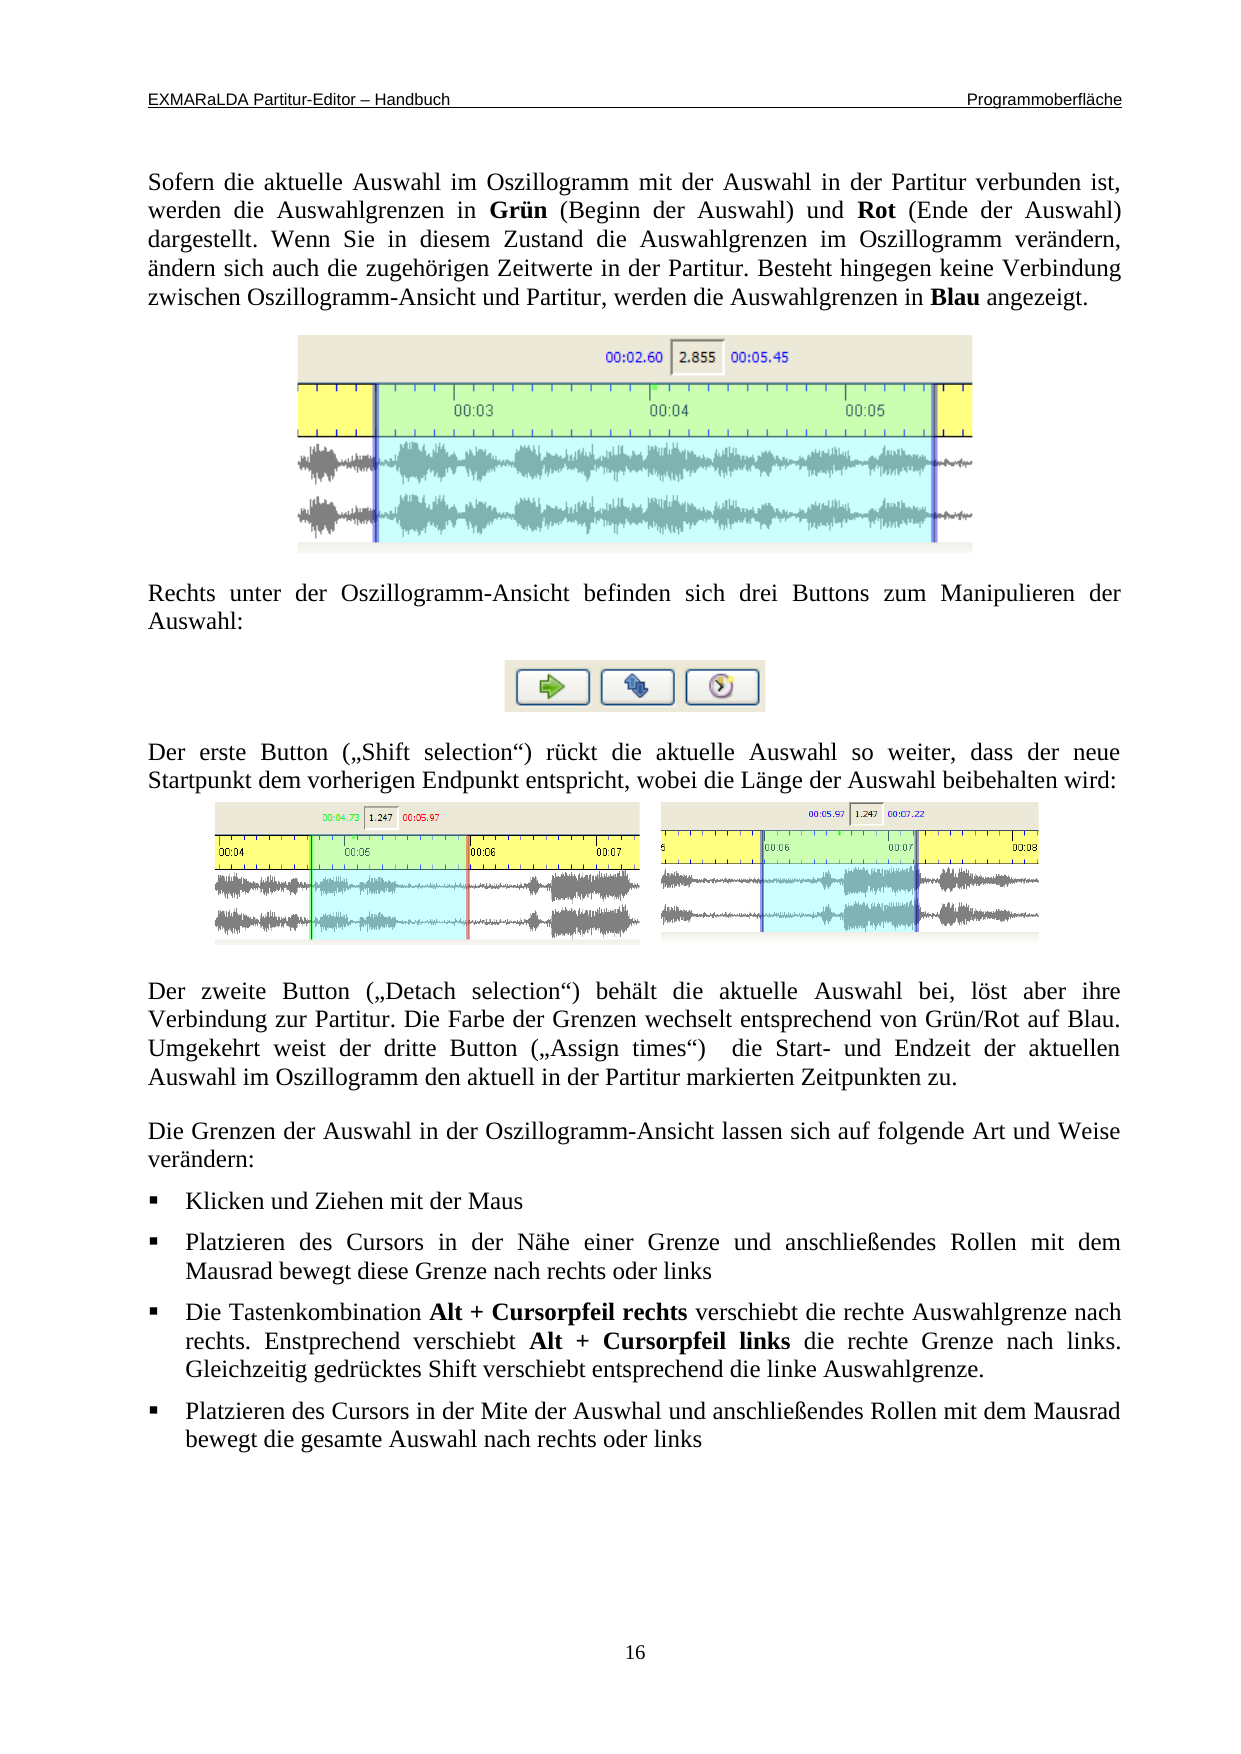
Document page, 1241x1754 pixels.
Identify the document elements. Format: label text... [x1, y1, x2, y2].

text Rechts unter der Oszillogramm-Ansicht befinden sich drei Buttons zum Manipulieren der Auswahl: [148, 578, 1122, 635]
text Der erste Button („Shift selection“) rückt die aktuelle Auswahl so weiter, dass der neue Startpunkt dem vorherigen Endpunkt entspricht, wobei die Länge der Auswahl beibehalten wird: [148, 737, 1122, 794]
picture [504, 660, 766, 712]
picture [214, 802, 640, 945]
list Klicken und Ziehen mit der Maus [148, 1186, 1122, 1214]
picture [660, 802, 1039, 944]
list Platzieren des Cursors in der Nähe einer Grenze und anschließendes Rollen mit dem Mausrad bewegt diese Grenze nach rechts oder links [148, 1227, 1122, 1284]
picture [297, 335, 973, 553]
text Sofern die aktuelle Auswahl im Oszillogramm mit der Auswahl in der Partitur verbunden ist, werden die Auswahlgrenzen in Grün (Beginn der Auswahl) und Rot (Ende der Auswahl) dargestellt. Wenn Sie in diesem Zustand die Auswahlgrenzen im Oszillogramm verändern, ändern sich auch die zugehörigen Zeitwerte in der Partitur. Besteht hingegen keine Verbindung zwischen Oszillogramm-Ansicht und Partitur, werden die Auswahlgrenzen in Blau angezeigt. [148, 167, 1122, 311]
text Die Grenzen der Auswahl in der Oszillogramm-Ansicht lassen sich auf folgende Art und Weise verändern: [148, 1116, 1122, 1173]
list Die Tastenkombination Alt + Cursorpfeil rechts verschiebt die rechte Auswahlgrenze nach rechts. Enstprechend verschiebt Alt + Cursorpfeil links die rechte Grenze nach links. Gleichzeitig gedrücktes Shift verschiebt entsprechend die linke Auswahlgrenze. [148, 1297, 1122, 1383]
list Platzieren des Cursors in der Mite der Auswhal und anschließendes Rollen mit dem Mausrad bewegt die gesamte Auswahl nach rechts oder links [148, 1396, 1122, 1453]
text Der zweite Button („Detach selection“) behält die aktuelle Auswahl bei, löst aber ihre Verbindung zur Partitur. Die Farbe der Grenzen wechselt entsprechend von Grün/Rot auf Blau. Umgekehrt weist der dritte Button („Assign times“) die Start- und Endzeit der aktuellen Auswahl im Oszillogramm den aktuell in der Partitur markierten Zeitpunkten zu. [148, 976, 1122, 1091]
